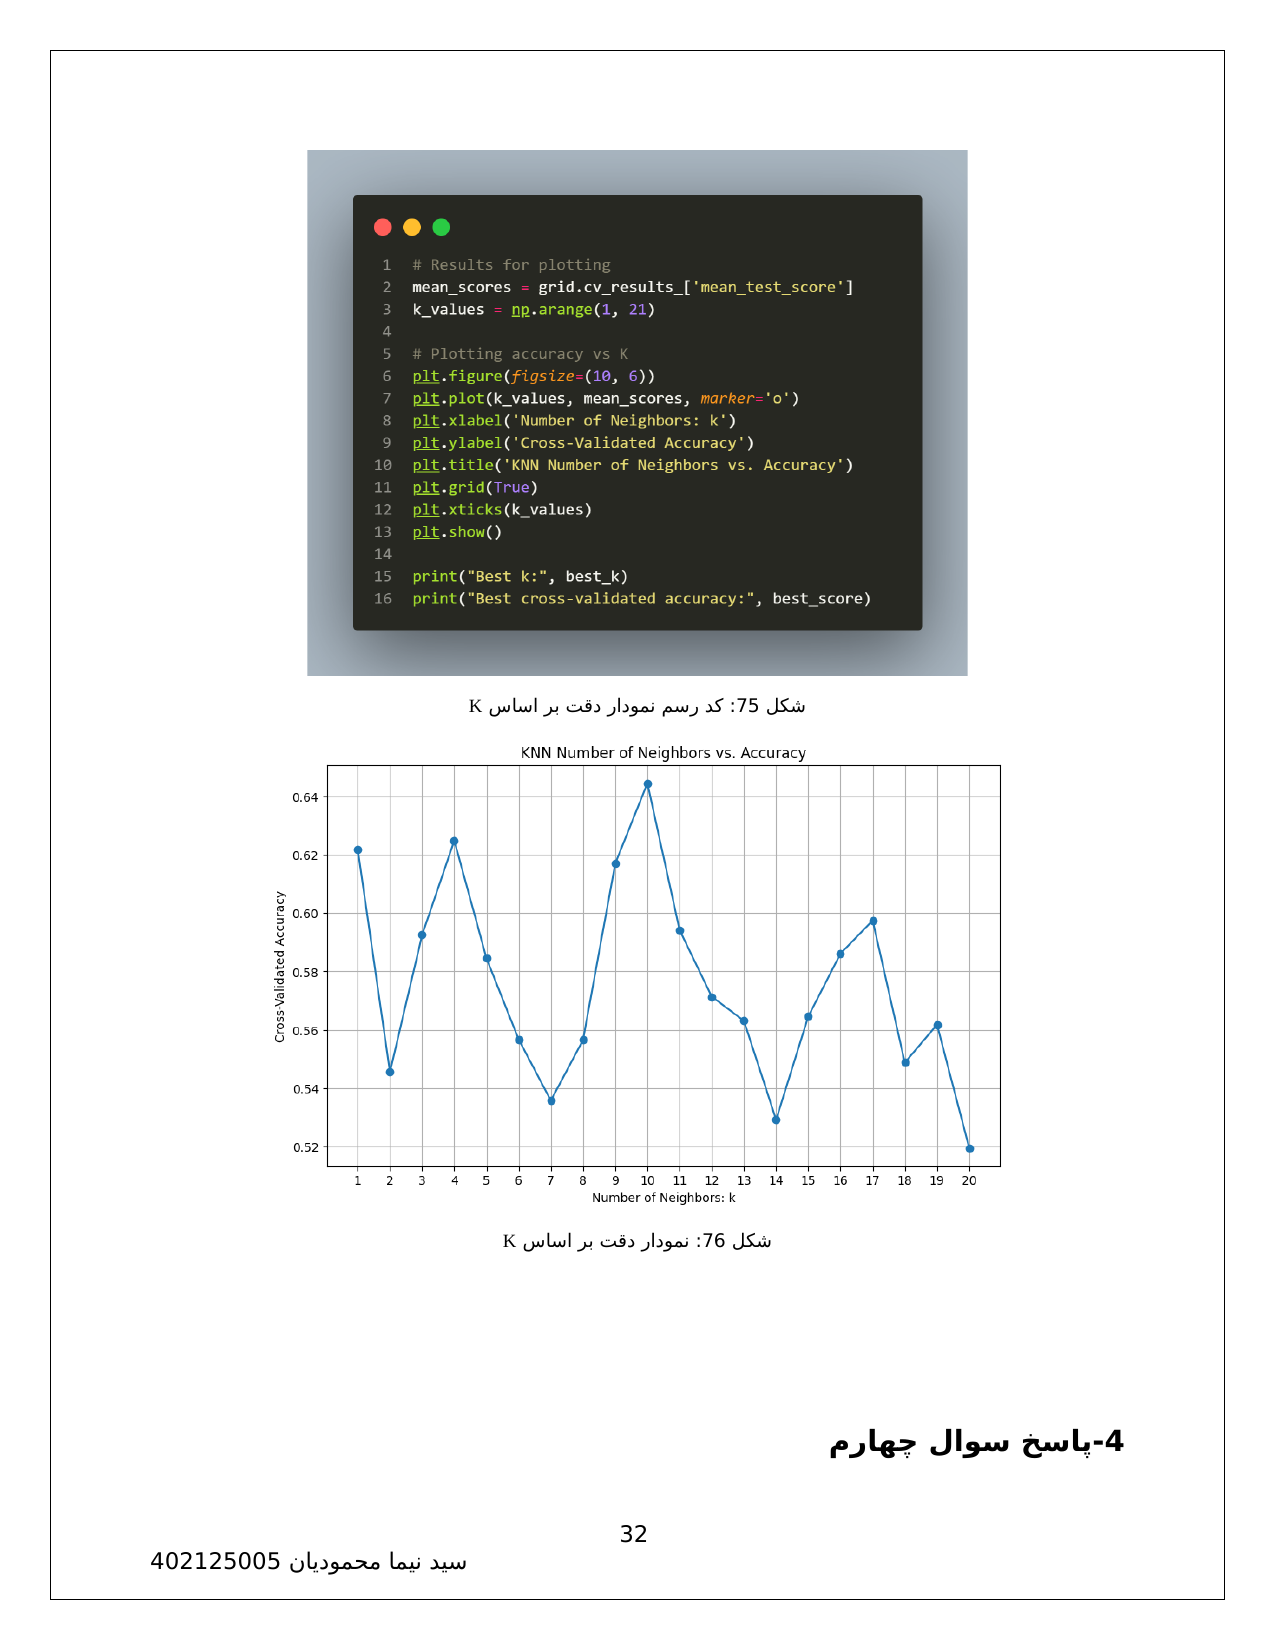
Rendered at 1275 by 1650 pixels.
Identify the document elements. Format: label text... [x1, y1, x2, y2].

text شکل 75: کد رسم نمودار دقت بر اساس K [150, 694, 1125, 716]
subtitle 4-پاسخ سوال چهارم [150, 1424, 1125, 1458]
picture [266, 737, 1008, 1212]
text شکل 76: نمودار دقت بر اساس K [150, 1230, 1125, 1252]
picture [307, 150, 968, 676]
